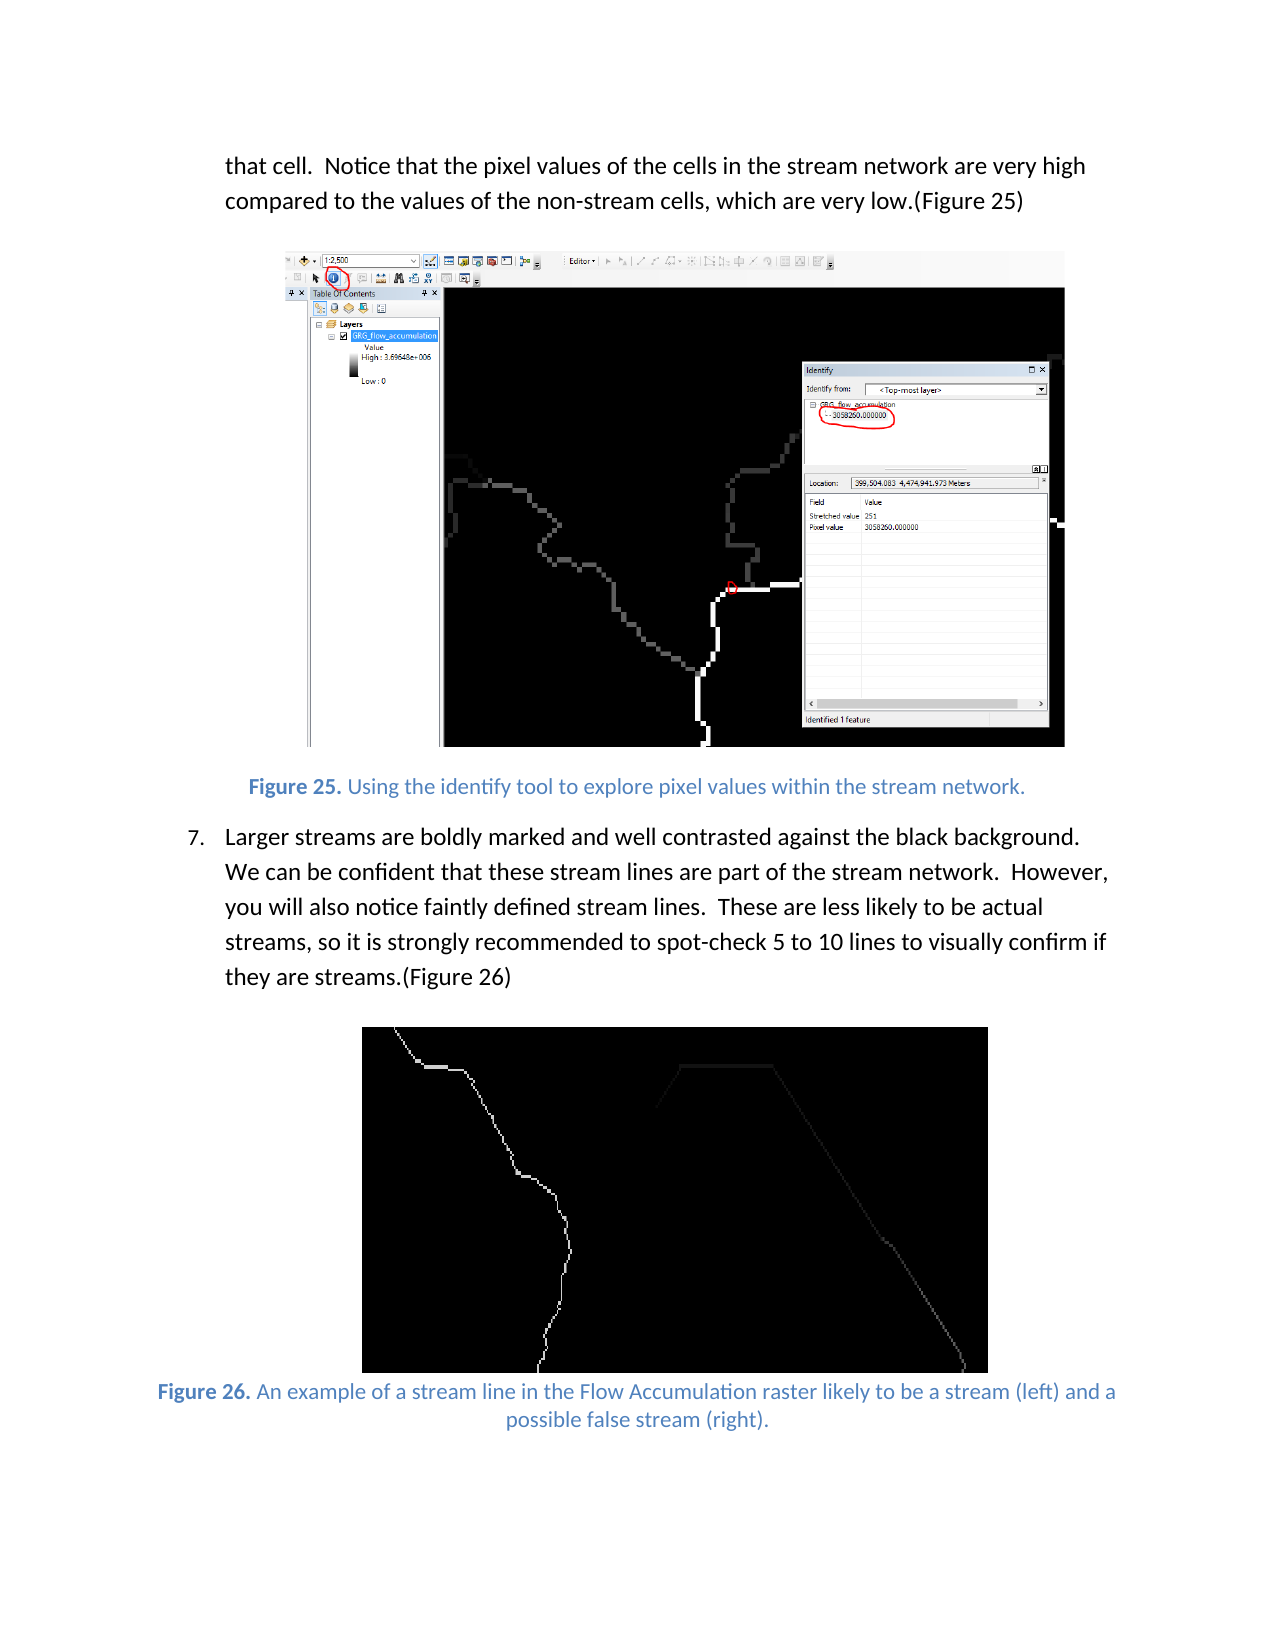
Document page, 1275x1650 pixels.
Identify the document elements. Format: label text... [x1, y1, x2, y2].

text Figure 25. Using the identify tool to explore pixel values within the stream network. [150, 772, 1125, 800]
picture [285, 251, 1065, 747]
list Larger streams are boldly marked and well contrasted against the black background. We can be confident that these stream lines are part of the stream network. However, you will also notice faintly defined stream lines. These are less likely to be actual streams, so it is strongly recommended to spot-check 5 to 10 lines to visually confirm if they are streams.(Figure 26) [187, 821, 1125, 1023]
text Figure 26. An example of a stream line in the Flow Accumulation raster likely to be a stream (left) and a possible false stream (right). [150, 1377, 1125, 1433]
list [187, 150, 1125, 248]
picture [362, 1027, 988, 1373]
